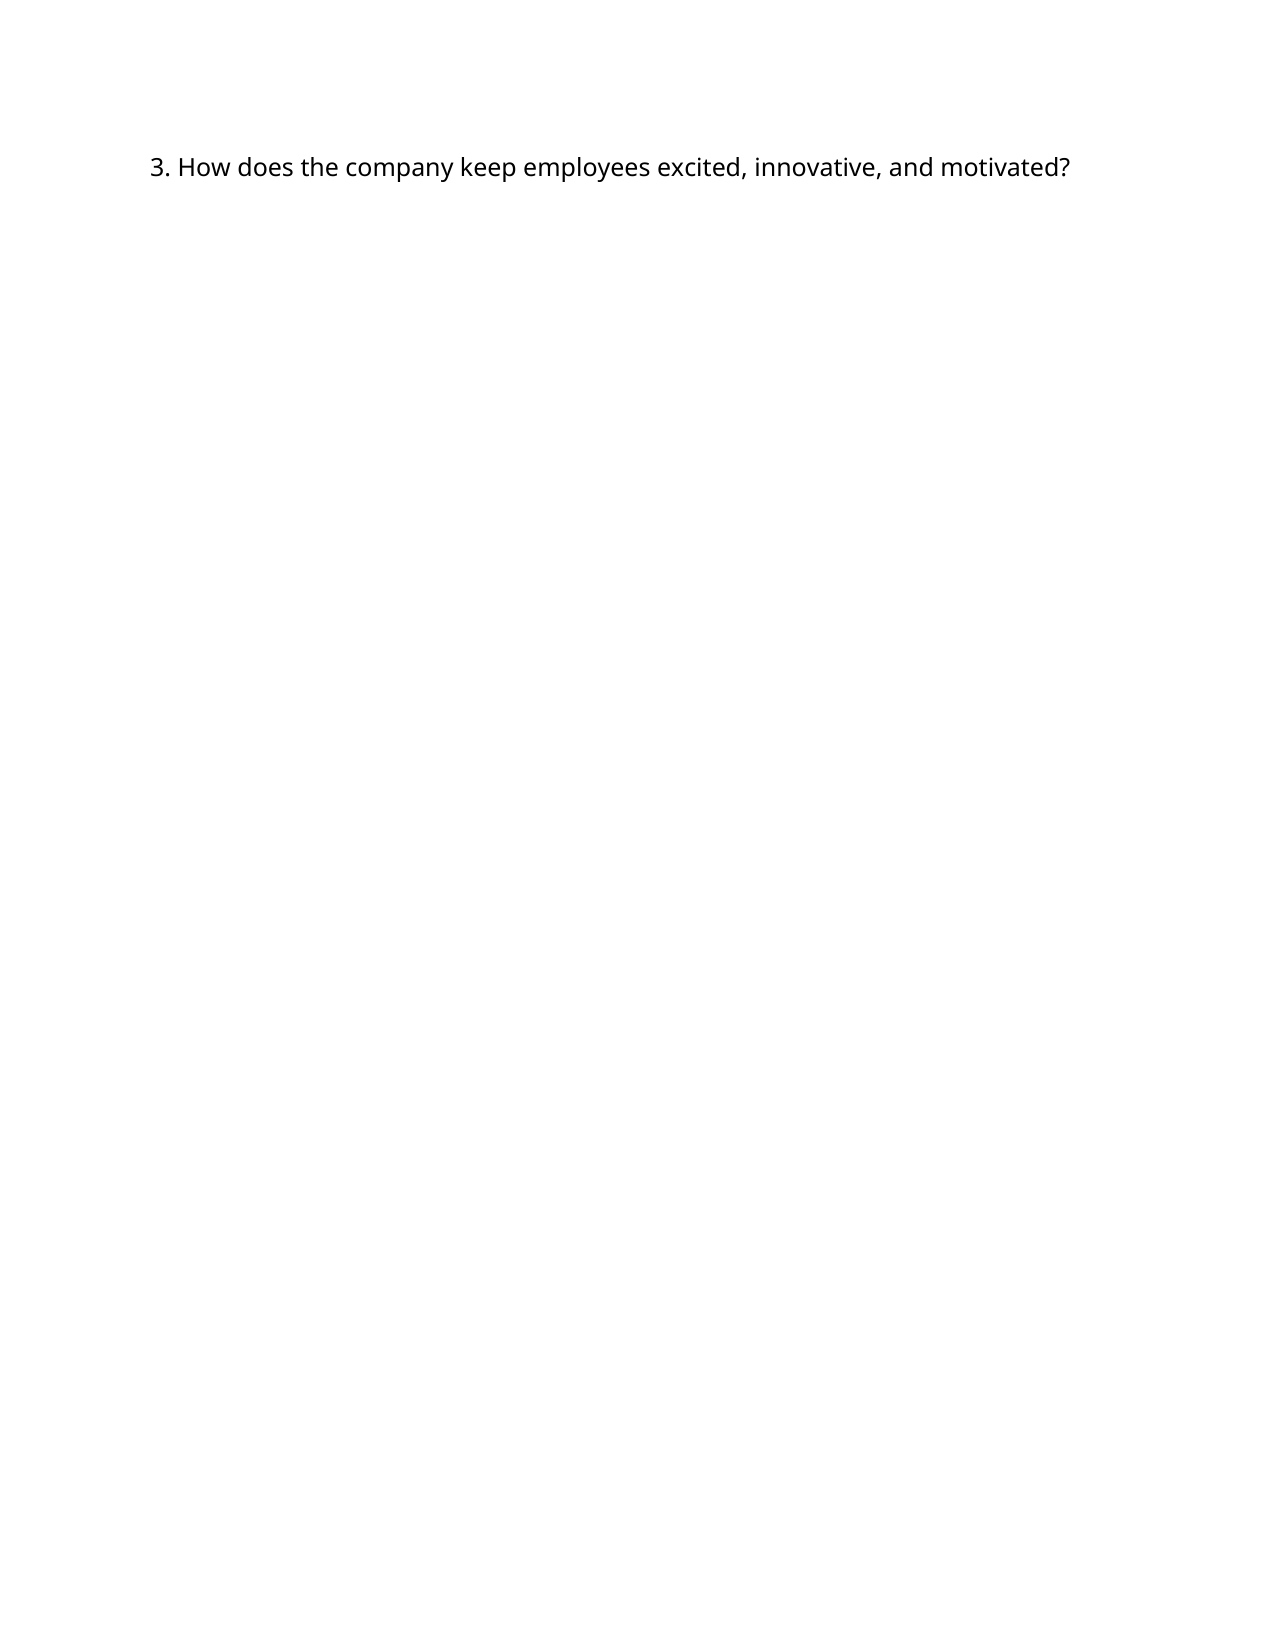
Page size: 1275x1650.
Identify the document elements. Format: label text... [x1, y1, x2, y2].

text 3. How does the company keep employees excited, innovative, and motivated? [150, 150, 1125, 184]
